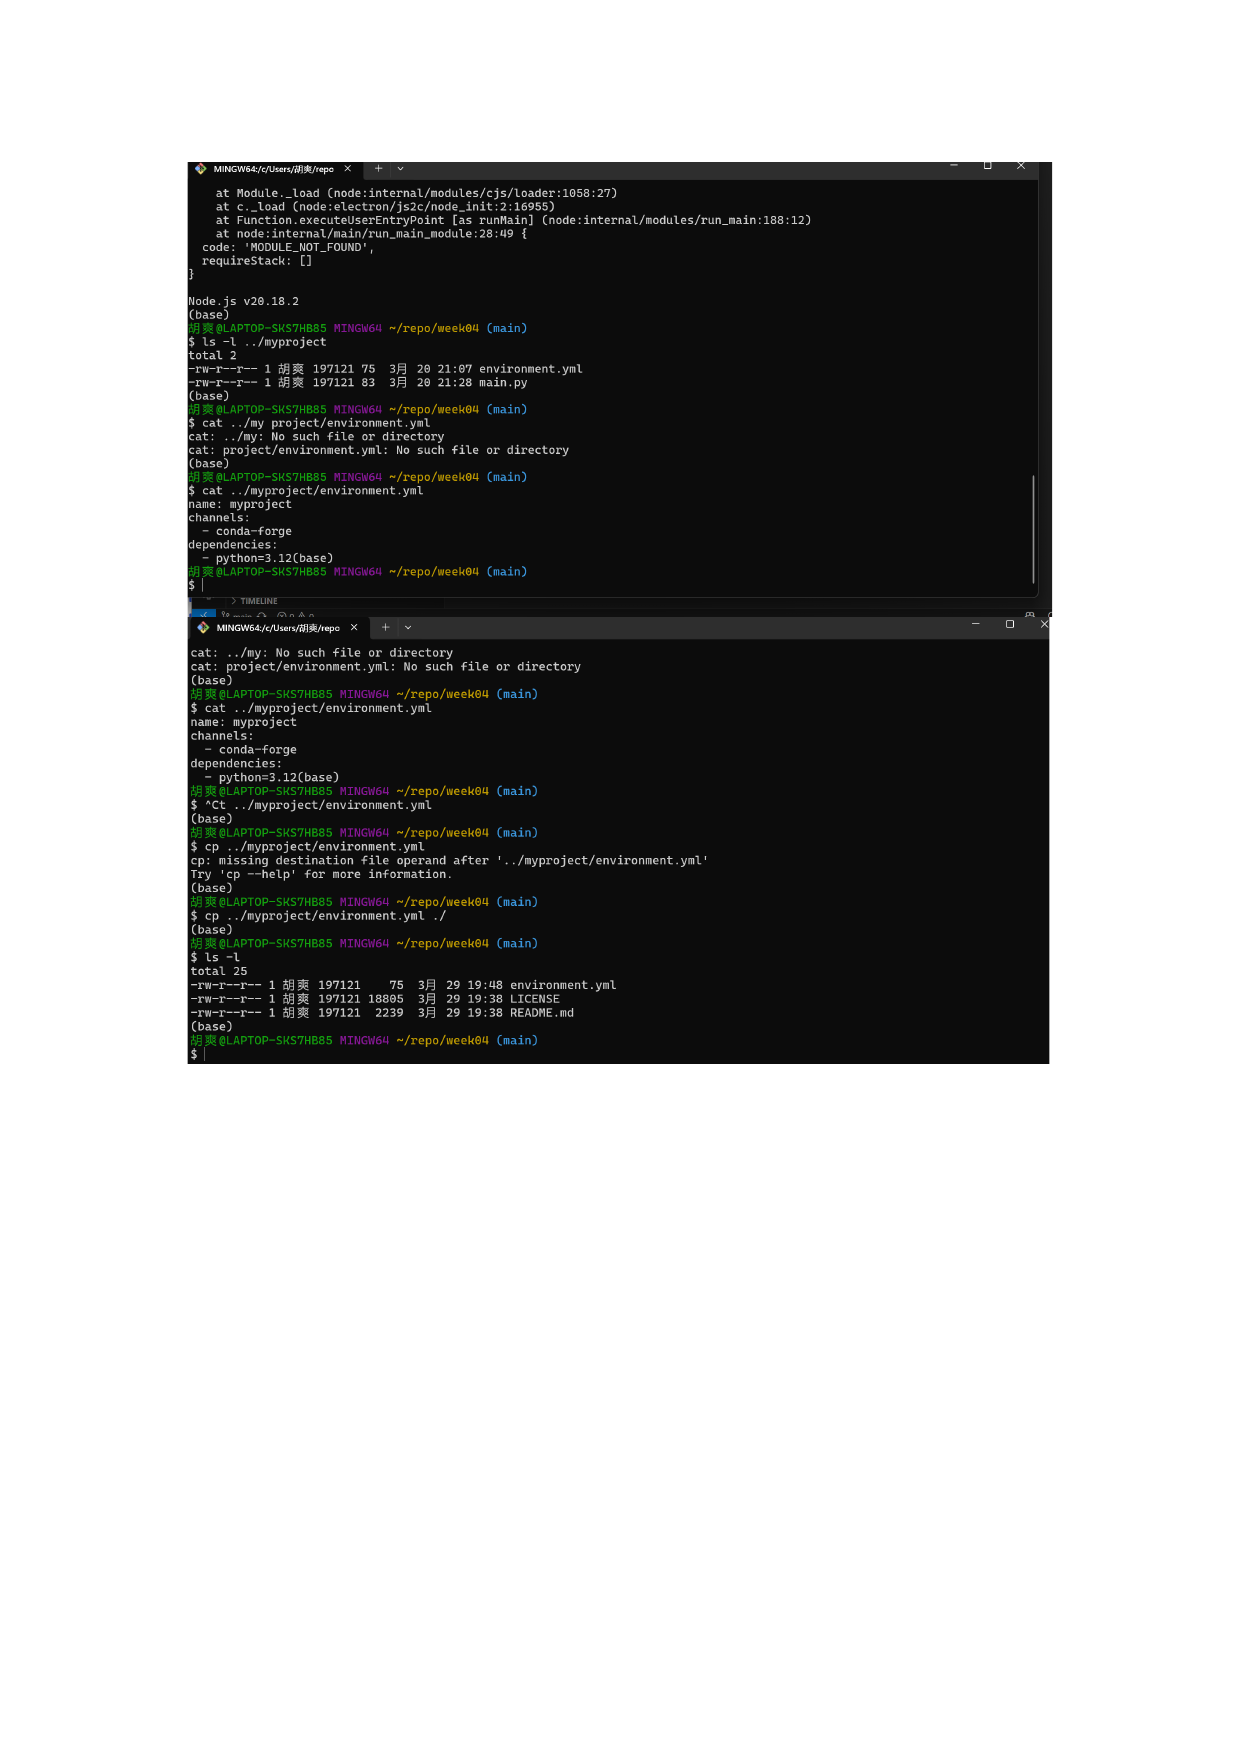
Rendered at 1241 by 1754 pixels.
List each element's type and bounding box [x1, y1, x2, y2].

picture [187, 162, 1053, 1064]
